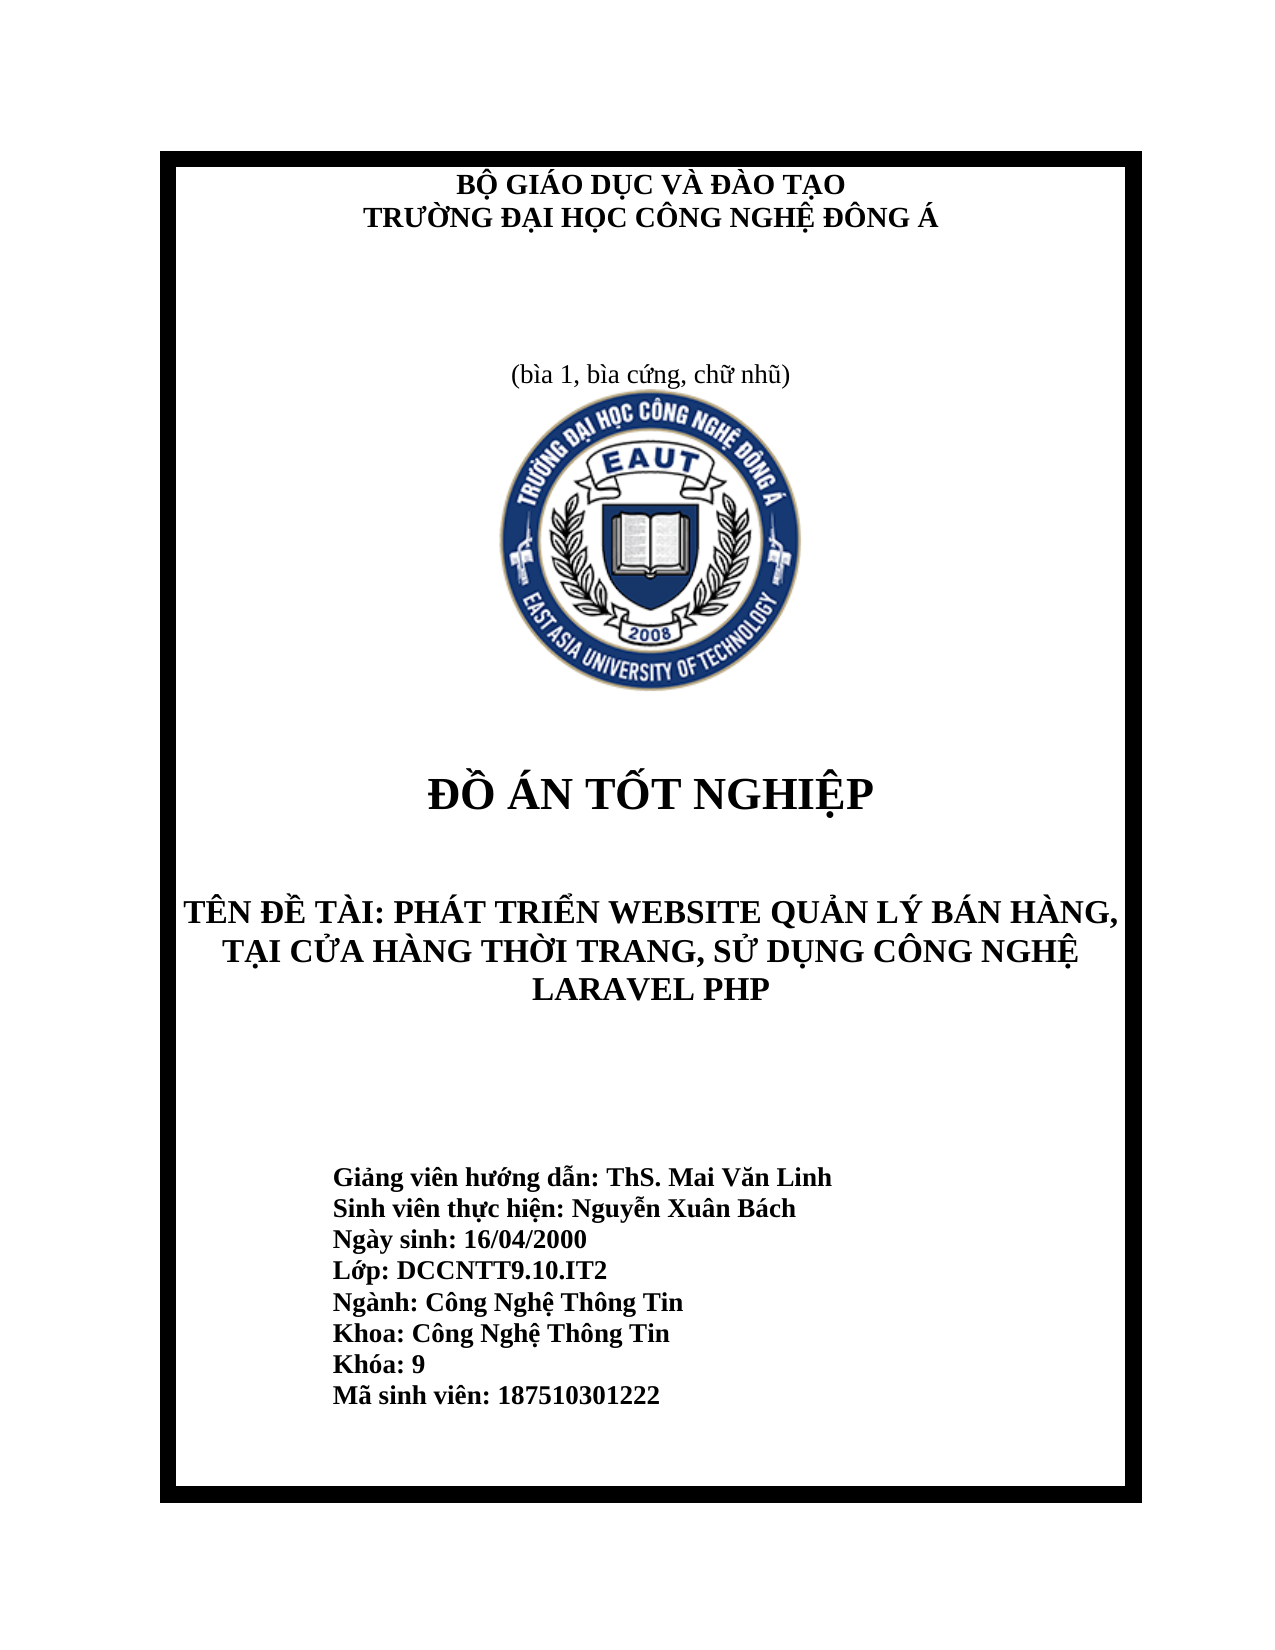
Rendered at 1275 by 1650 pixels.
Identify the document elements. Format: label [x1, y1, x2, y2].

picture [499, 389, 803, 693]
